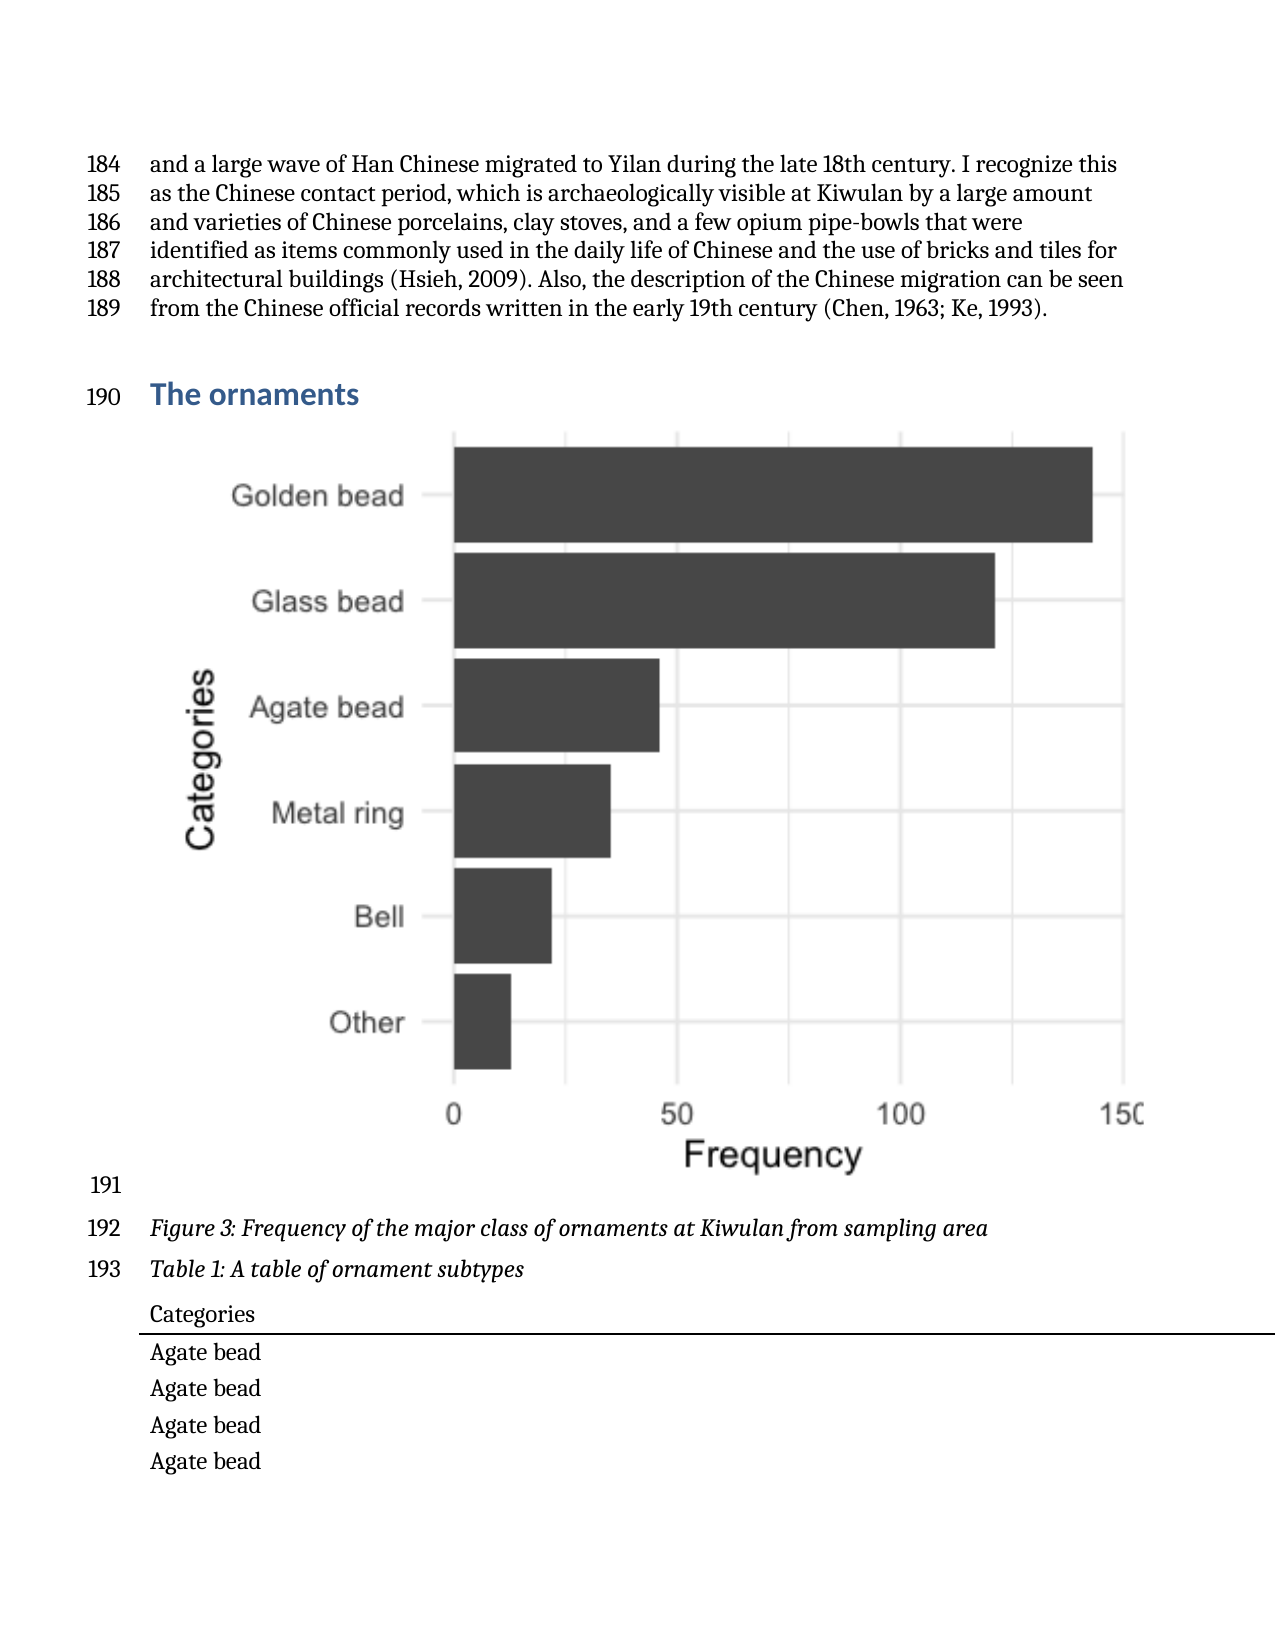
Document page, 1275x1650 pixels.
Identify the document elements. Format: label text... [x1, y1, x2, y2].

picture [168, 413, 1144, 1194]
table_cell Agate bead [139, 1335, 1275, 1371]
table_header Categories [139, 1297, 1275, 1333]
table_cell Agate bead [139, 1443, 1275, 1479]
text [150, 150, 1125, 322]
table_cell Agate bead [139, 1407, 1275, 1443]
text Table 1: A table of ornament subtypes [150, 1255, 1125, 1284]
subtitle The ornaments [150, 372, 1125, 413]
text Figure 3: Frequency of the major class of ornaments at Kiwulan from sampling area [150, 1214, 1125, 1243]
table_cell Agate bead [139, 1371, 1275, 1407]
